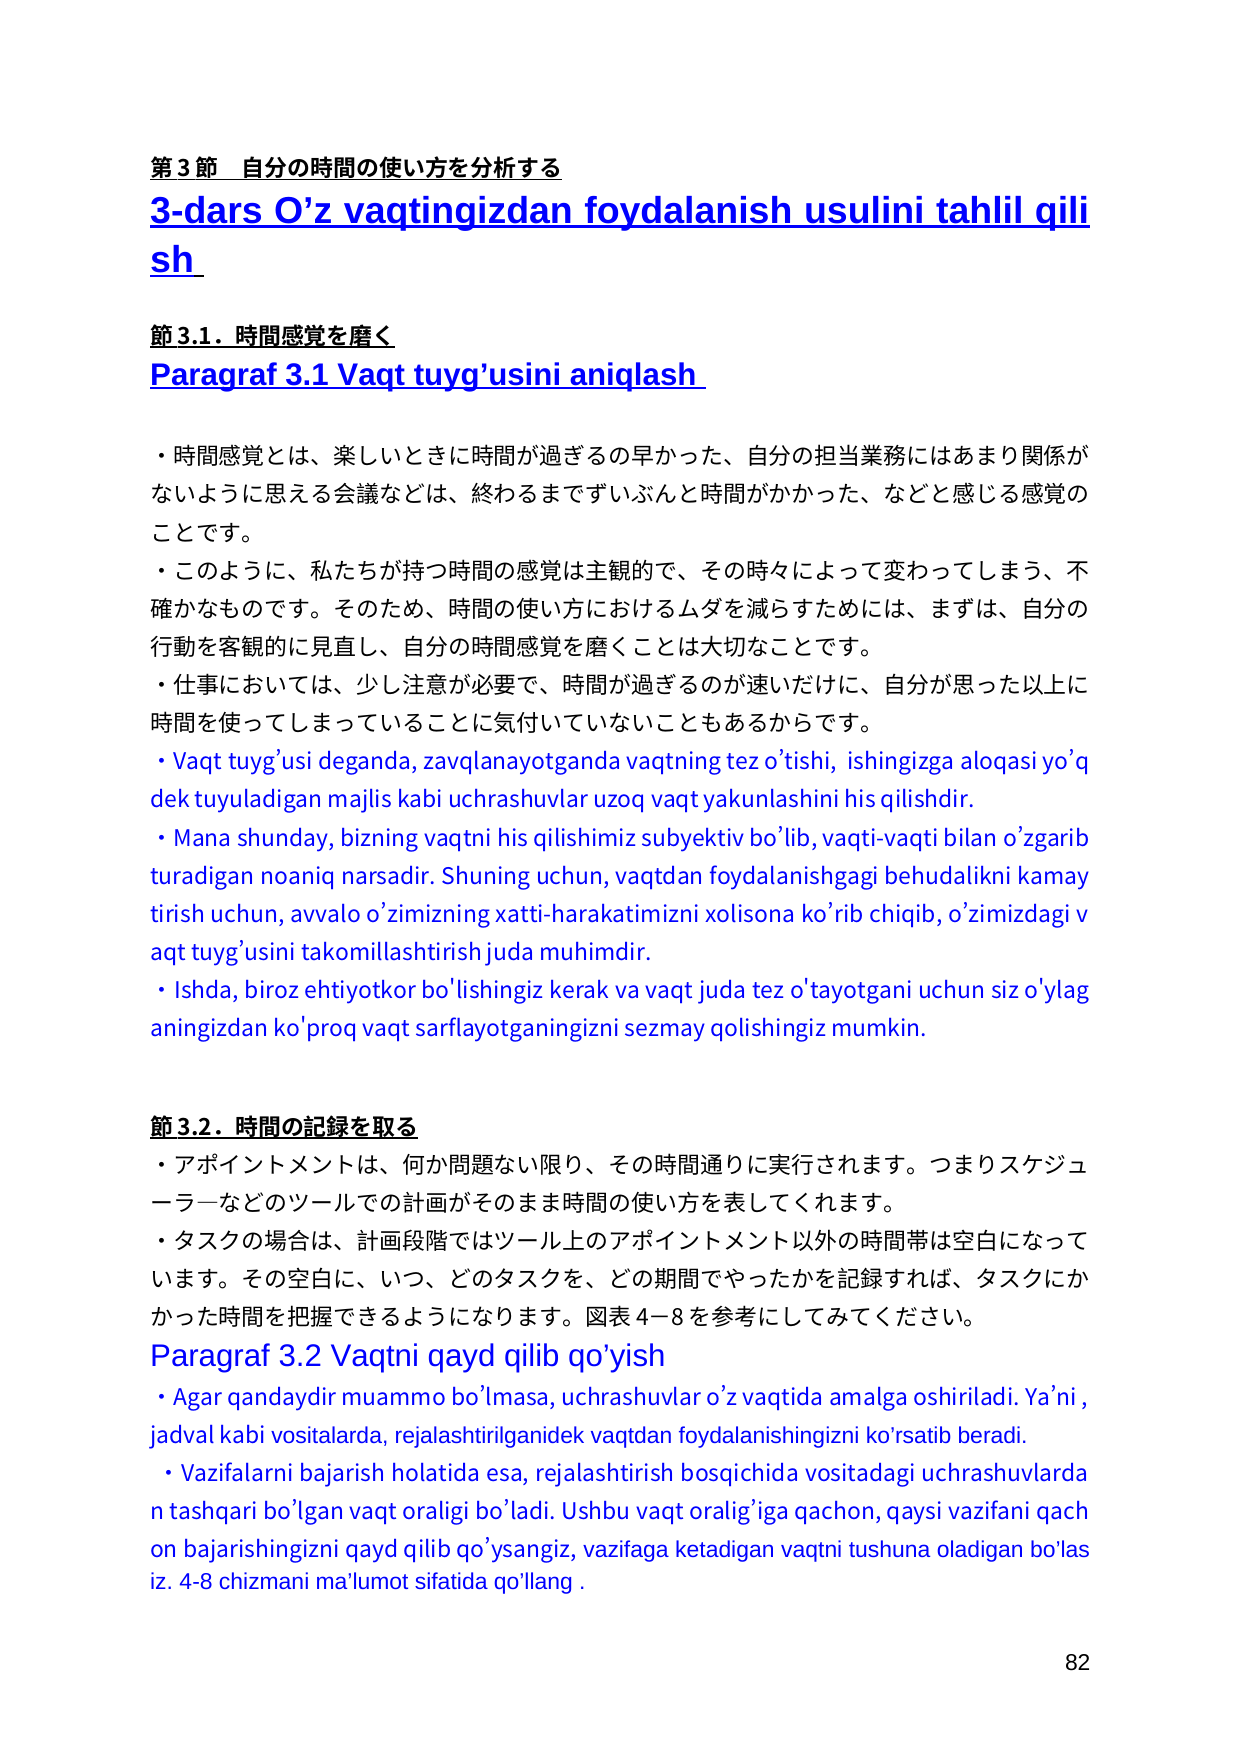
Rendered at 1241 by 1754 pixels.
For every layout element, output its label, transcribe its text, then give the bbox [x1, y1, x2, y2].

text 節3.2．時間の記録を取る [150, 1108, 1090, 1142]
text 第3節 自分の時間の使い方を分析する [150, 150, 1090, 183]
text vazifaga ketadigan vaqtni tushuna oladigan bo’lasiz. 4-8 chizmani ma’lumot sifatida qo’llang . [150, 1455, 1090, 1594]
text 3-dars O’z vaqtingizdan foydalanish usulini tahlil qilish [150, 188, 1090, 225]
text ・仕事においては、少し注意が必要で、時間が過ぎるのが速いだけに、自分が思った以上に時間を使ってしまっていることに気付いていないこともあるからです。 [150, 667, 1090, 738]
text Paragraf 3.2 Vaqtni qayd qilib qo’yish [150, 1337, 1090, 1373]
text ・タスクの場合は、計画段階ではツール上のアポイントメント以外の時間帯は空白になっています。その空白に、いつ、どのタスクを、どの期間でやったかを記録すれば、タスクにかかった時間を把握できるようになります。図表4－8を参考にしてみてください。 [150, 1223, 1090, 1332]
text ・アポイントメントは、何か問題ない限り、その時間通りに実行されます。つまりスケジューラ―などのツールでの計画がそのまま時間の使い方を表してくれます。 [150, 1147, 1090, 1218]
text 節3.1．時間感覚を磨く [150, 317, 1090, 351]
text Paragraf 3.1 Vaqt tuyg’usini aniqlash [150, 356, 1090, 392]
text ・時間感覚とは、楽しいときに時間が過ぎるの早かった、自分の担当業務にはあまり関係がないように思える会議などは、終わるまでずいぶんと時間がかかった、などと感じる感覚のことです。 [150, 438, 1090, 548]
text ・このように、私たちが持つ時間の感覚は主観的で、その時々によって変わってしまう、不確かなものです。そのため、時間の使い方におけるムダを減らすためには、まずは、自分の行動を客観的に見直し、自分の時間感覚を磨くことは大切なことです。 [150, 552, 1090, 662]
text vositalarda, rejalashtirilganidek vaqtdan foydalanishingizni ko’rsatib beradi. [150, 1378, 1090, 1450]
text 3-dars O’z vaqtingizdan foydalanish usulini tahlil qilish [150, 228, 1090, 281]
